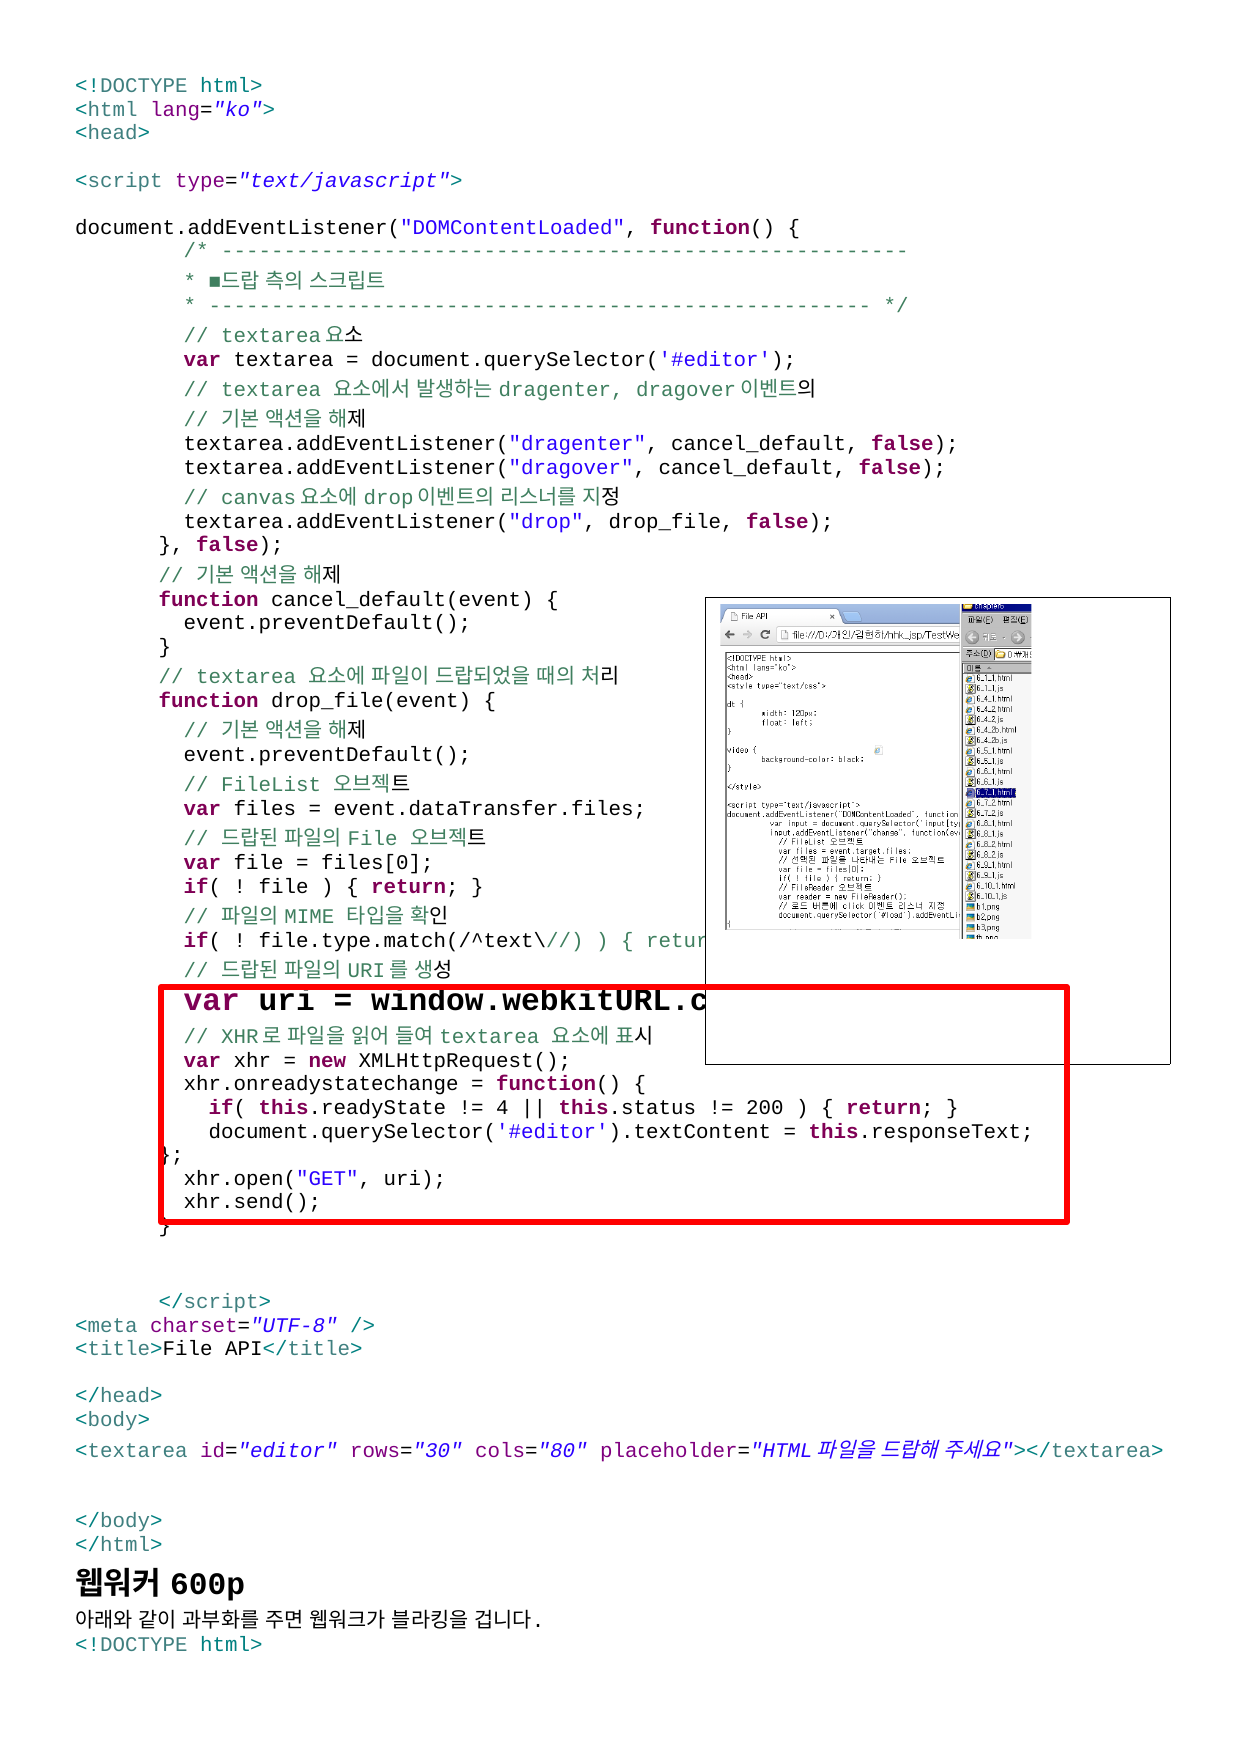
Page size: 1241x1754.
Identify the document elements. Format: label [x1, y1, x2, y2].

picture [720, 604, 1032, 939]
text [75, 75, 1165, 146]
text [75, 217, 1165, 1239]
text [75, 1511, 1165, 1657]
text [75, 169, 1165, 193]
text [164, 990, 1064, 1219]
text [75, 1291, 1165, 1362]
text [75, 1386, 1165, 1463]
